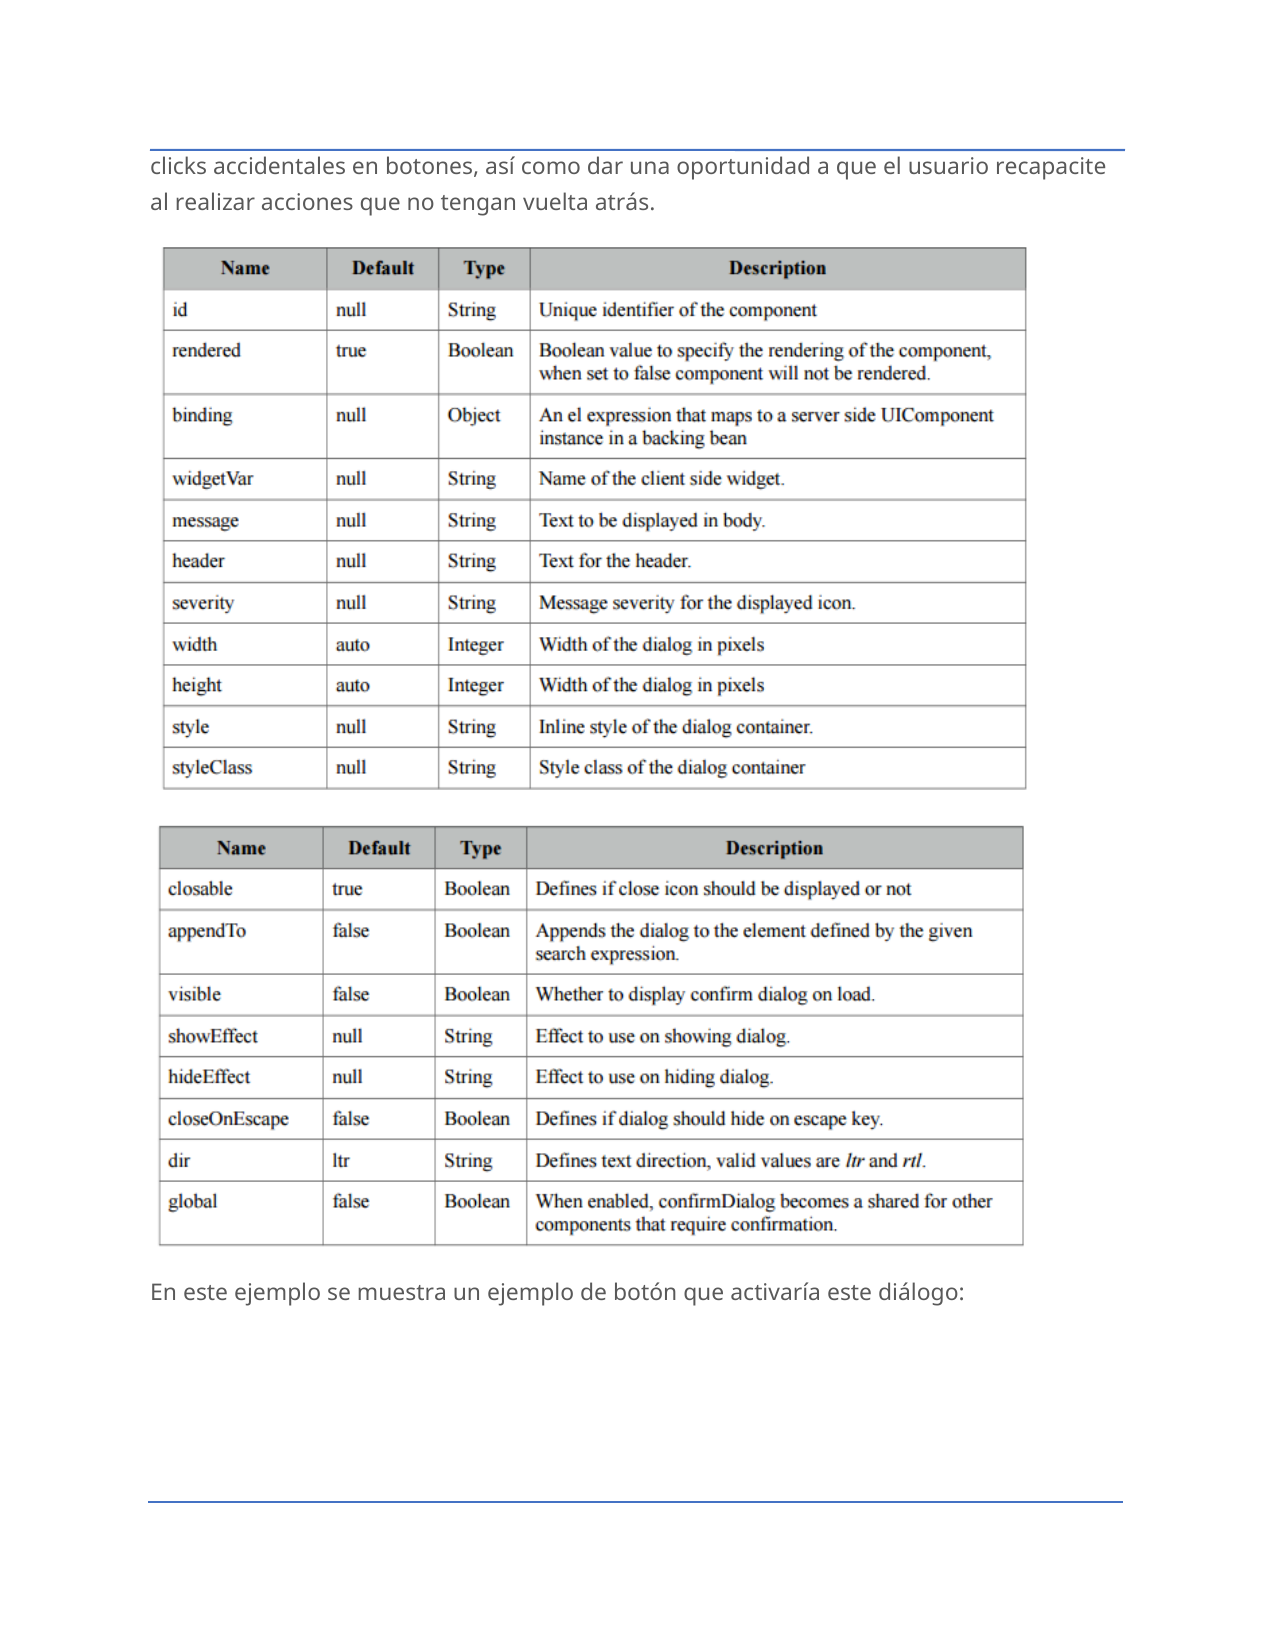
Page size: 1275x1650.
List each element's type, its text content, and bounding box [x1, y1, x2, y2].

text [150, 150, 1125, 217]
picture [150, 242, 1036, 794]
picture [150, 818, 1036, 1251]
text En este ejemplo se muestra un ejemplo de botón que activaría este diálogo: [150, 1276, 1125, 1307]
